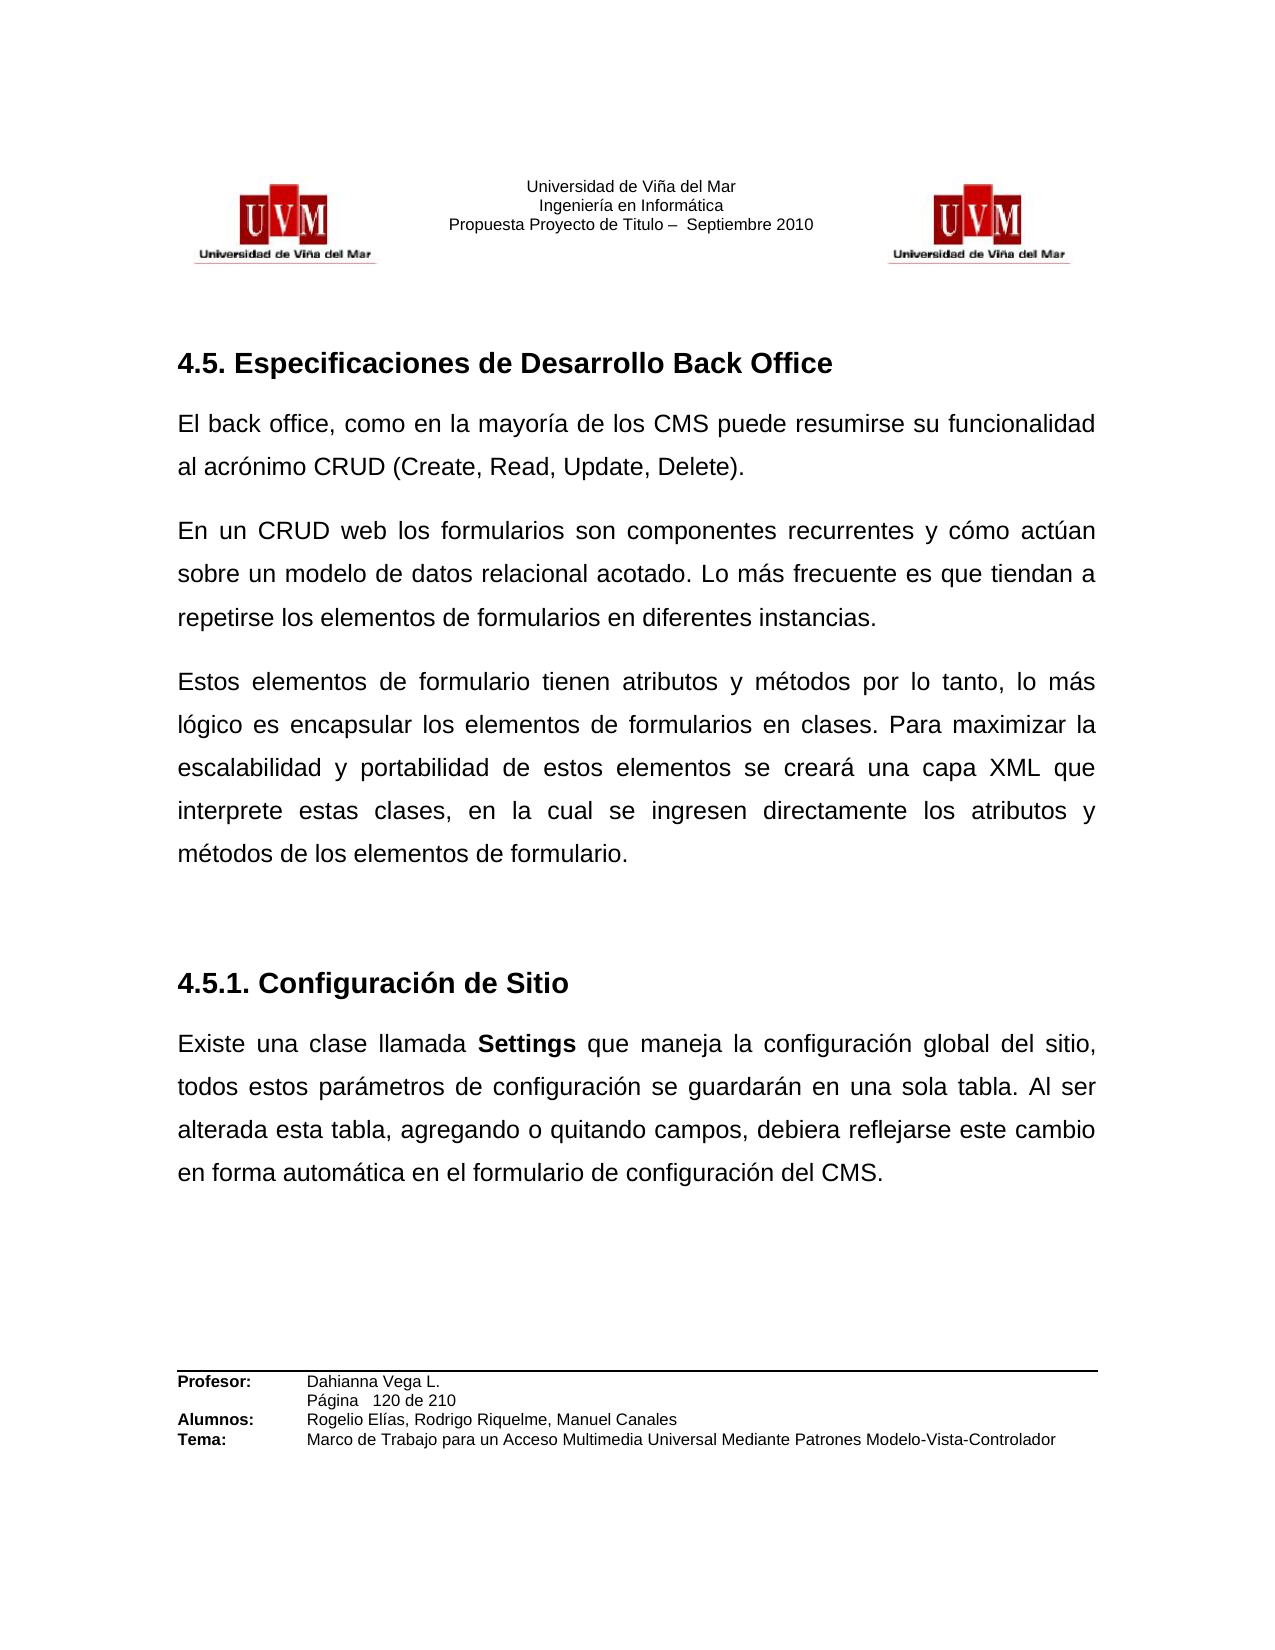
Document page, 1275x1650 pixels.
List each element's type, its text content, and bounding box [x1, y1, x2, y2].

text Existe una clase llamada Settings que maneja la configuración global del sitio, todos estos parámetros de configuración se guardarán en una sola tabla. Al ser alterada esta tabla, agregando o quitando campos, debiera reflejarse este cambio en forma automática en el formulario de configuración del CMS. [177, 1028, 1098, 1187]
text El back office, como en la mayoría de los CMS puede resumirse su funcionalidad al acrónimo CRUD (Create, Read, Update, Delete). [177, 409, 1098, 481]
text En un CRUD web los formularios son componentes recurrentes y cómo actúan sobre un modelo de datos relacional acotado. Lo más frecuente es que tiendan a repetirse los elementos de formularios en diferentes instancias. [177, 516, 1098, 631]
text Estos elementos de formulario tienen atributos y métodos por lo tanto, lo más lógico es encapsular los elementos de formularios en clases. Para maximizar la escalabilidad y portabilidad de estos elementos se creará una capa XML que interprete estas clases, en la cual se ingresen directamente los atributos y métodos de los elementos de formulario. [177, 666, 1098, 868]
subtitle 4.5. Especificaciones de Desarrollo Back Office [177, 346, 1098, 380]
picture [177, 176, 390, 267]
subtitle 4.5.1. Configuración de Sitio [177, 966, 1098, 999]
picture [871, 176, 1084, 267]
